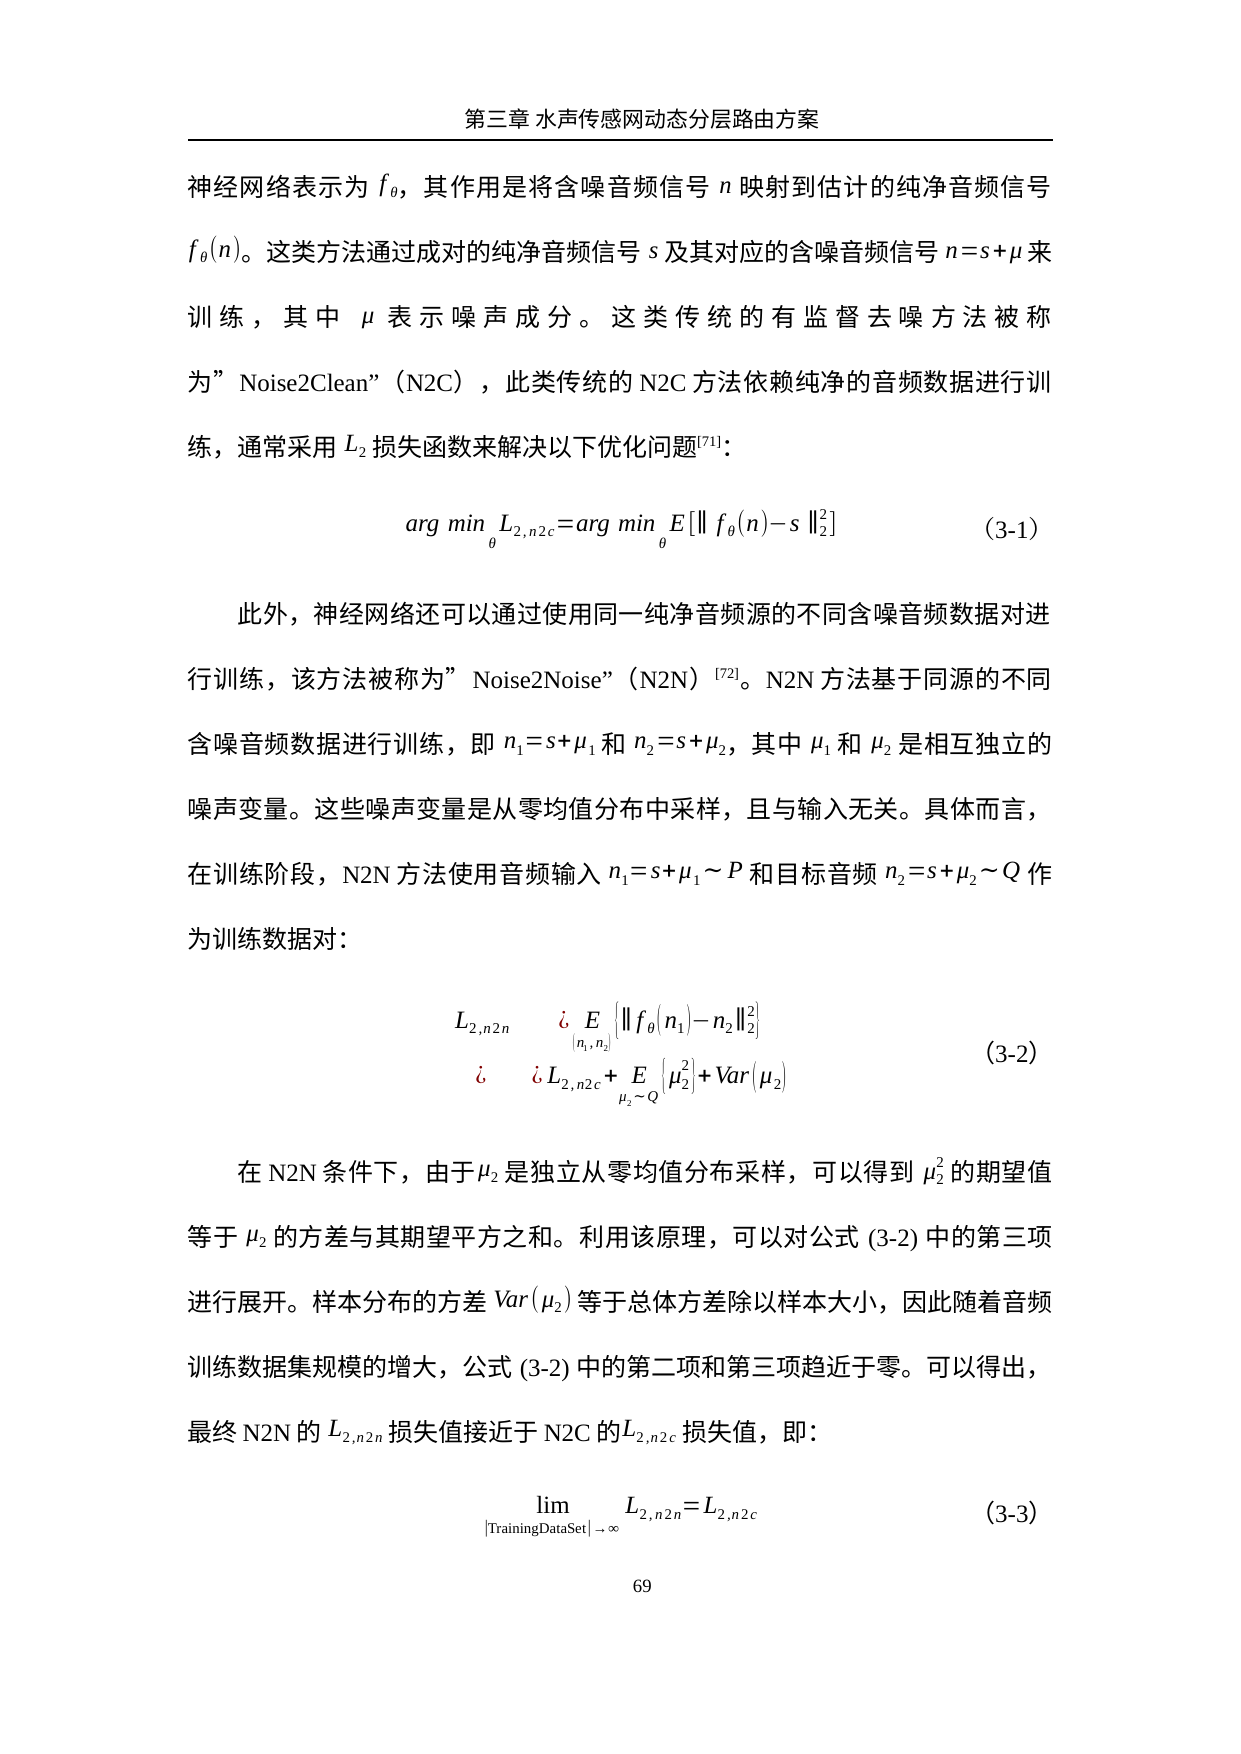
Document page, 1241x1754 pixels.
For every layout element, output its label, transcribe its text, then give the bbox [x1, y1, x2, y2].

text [187, 153, 1053, 478]
text （3-2） [187, 989, 1053, 1119]
text 在N2N条件下，由于 是独立从零均值分布采样，可以得到 的期望值等于 的方差与其期望平方之和。利用该原理，可以对公式 (3-2) 中的第三项进行展开。样本分布的方差 等于总体方差除以样本大小，因此随着音频训练数据集规模的增大，公式 (3-2) 中的第二项和第三项趋近于零。可以得出，最终N2N的 损失值接近于N2C的 损失值，即： [187, 1138, 1053, 1463]
text 此外，神经网络还可以通过使用同一纯净音频源的不同含噪音频数据对进行训练，该方法被称为”Noise2Noise”（N2N）[72]。N2N方法基于同源的不同含噪音频数据进行训练，即 和 ，其中 和 是相互独立的噪声变量。这些噪声变量是从零均值分布中采样，且与输入无关。具体而言，在训练阶段，N2N方法使用音频输入 和目标音频 作为训练数据对： [187, 580, 1053, 970]
text （3-3） [187, 1482, 1053, 1547]
text （3-1） [187, 497, 1053, 562]
